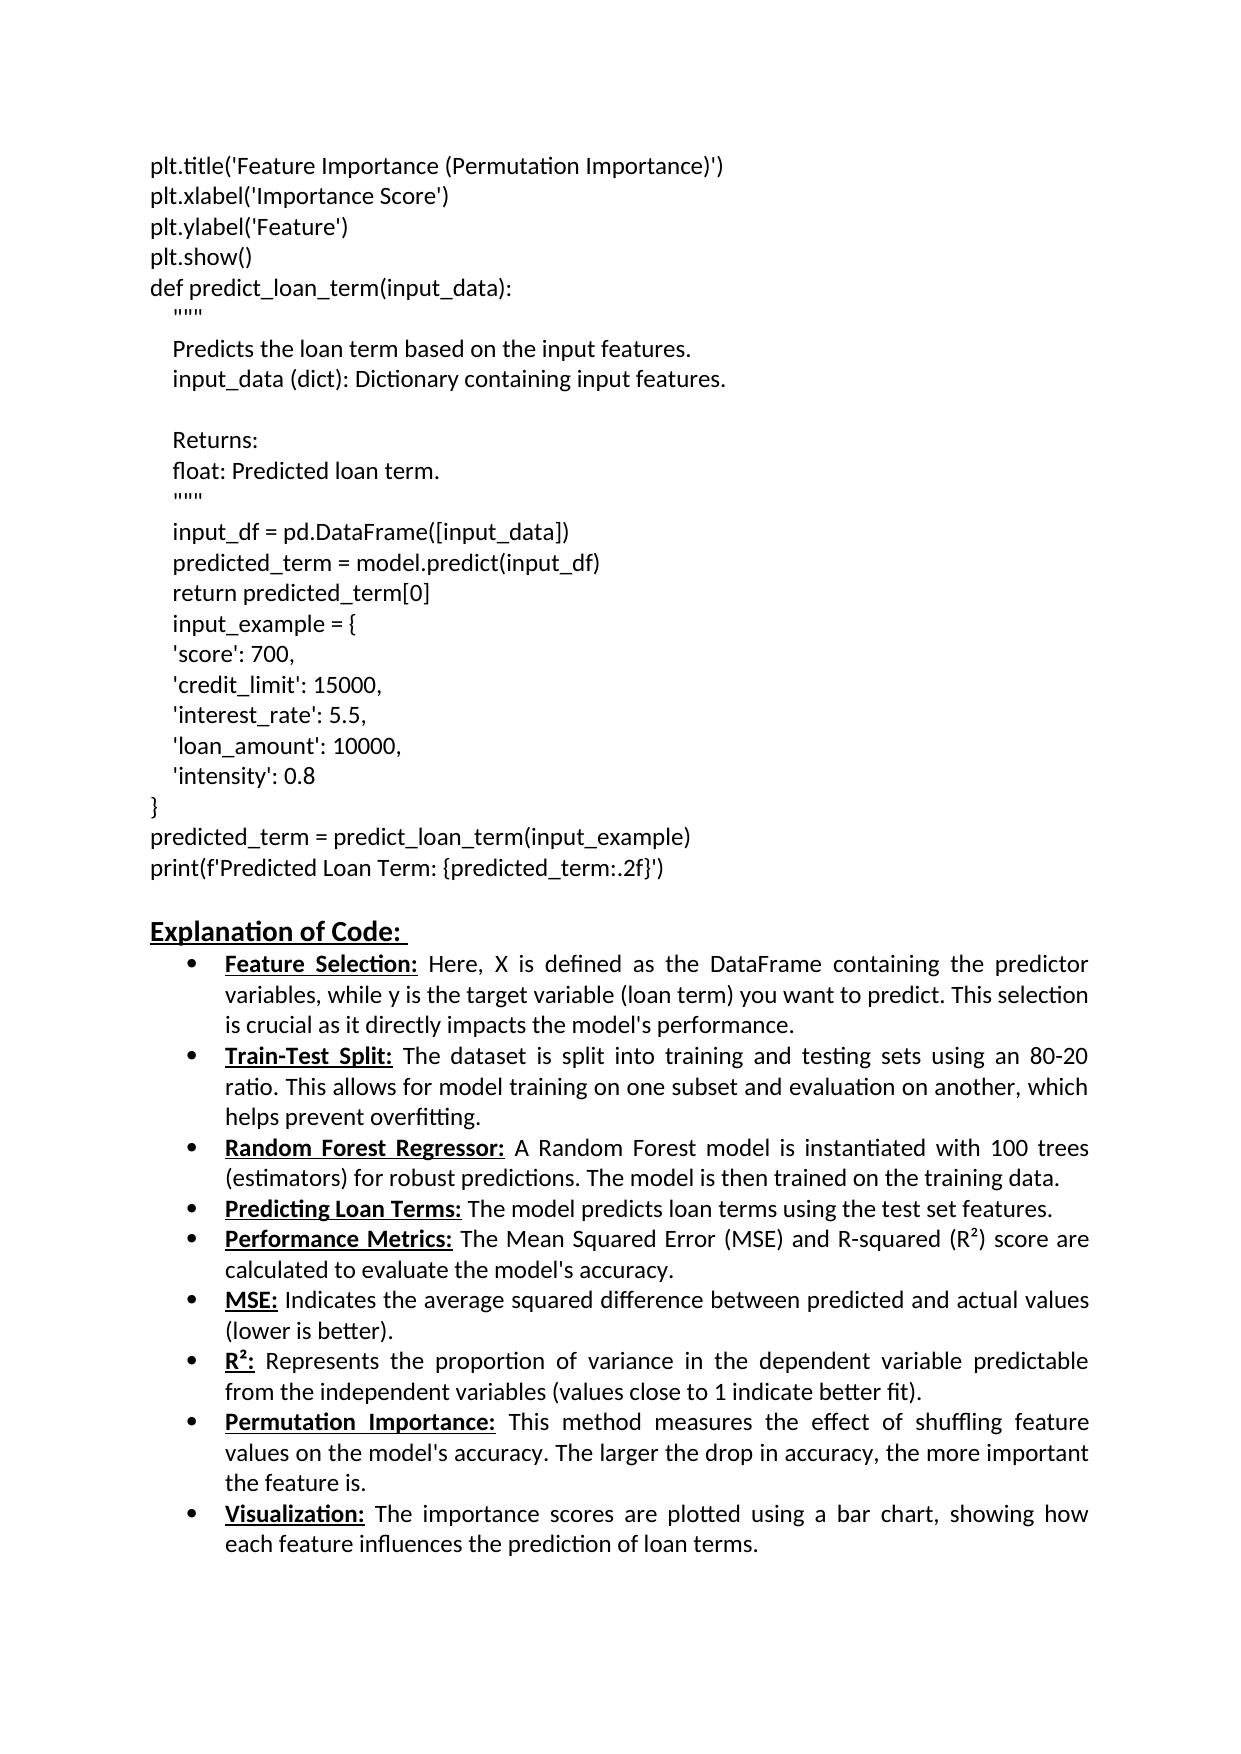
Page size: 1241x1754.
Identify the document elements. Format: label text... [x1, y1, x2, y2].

text float: Predicted loan term. [150, 455, 1090, 486]
text predicted_term = predict_loan_term(input_example) [150, 821, 1090, 852]
text 'interest_rate': 5.5, [150, 699, 1090, 730]
text 'score': 700, [150, 638, 1090, 669]
text plt.title('Feature Importance (Permutation Importance)') [150, 150, 1090, 181]
list Visualization: The importance scores are plotted using a bar chart, showing how each feature influences the prediction of loan terms. [187, 1498, 1090, 1559]
text predicted_term = model.predict(input_df) [150, 547, 1090, 577]
list Random Forest Regressor: A Random Forest model is instantiated with 100 trees (estimators) for robust predictions. The model is then trained on the training data. [187, 1132, 1090, 1193]
list R²: Represents the proportion of variance in the dependent variable predictable from the independent variables (values close to 1 indicate better fit). [187, 1345, 1090, 1406]
text input_data (dict): Dictionary containing input features. [150, 364, 1090, 394]
text def predict_loan_term(input_data): [150, 272, 1090, 303]
list MSE: Indicates the average squared difference between predicted and actual values (lower is better). [187, 1284, 1090, 1345]
text 'loan_amount': 10000, [150, 730, 1090, 760]
list Performance Metrics: The Mean Squared Error (MSE) and R-squared (R²) score are calculated to evaluate the model's accuracy. [187, 1223, 1090, 1284]
text """ [150, 486, 1090, 516]
text plt.show() [150, 242, 1090, 272]
text } [150, 791, 1090, 821]
list Feature Selection: Here, X is defined as the DataFrame containing the predictor variables, while y is the target variable (loan term) you want to predict. This selection is crucial as it directly impacts the model's performance. [187, 949, 1090, 1040]
text plt.xlabel('Importance Score') [150, 181, 1090, 211]
text """ [150, 303, 1090, 333]
text Predicts the loan term based on the input features. [150, 333, 1090, 364]
text 'credit_limit': 15000, [150, 669, 1090, 699]
text 'intensity': 0.8 [150, 760, 1090, 791]
text input_example = { [150, 608, 1090, 638]
list Permutation Importance: This method measures the effect of shuffling feature values on the model's accuracy. The larger the drop in accuracy, the more important the feature is. [187, 1406, 1090, 1498]
text print(f'Predicted Loan Term: {predicted_term:.2f}') [150, 852, 1090, 882]
list Train-Test Split: The dataset is split into training and testing sets using an 80-20 ratio. This allows for model training on one subset and evaluation on another, which helps prevent overfitting. [187, 1040, 1090, 1132]
list Predicting Loan Terms: The model predicts loan terms using the test set features. [187, 1193, 1090, 1223]
text plt.ylabel('Feature') [150, 211, 1090, 242]
text Explanation of Code: [150, 913, 1090, 949]
text return predicted_term[0] [150, 577, 1090, 608]
text input_df = pd.DataFrame([input_data]) [150, 516, 1090, 547]
text Returns: [150, 425, 1090, 455]
